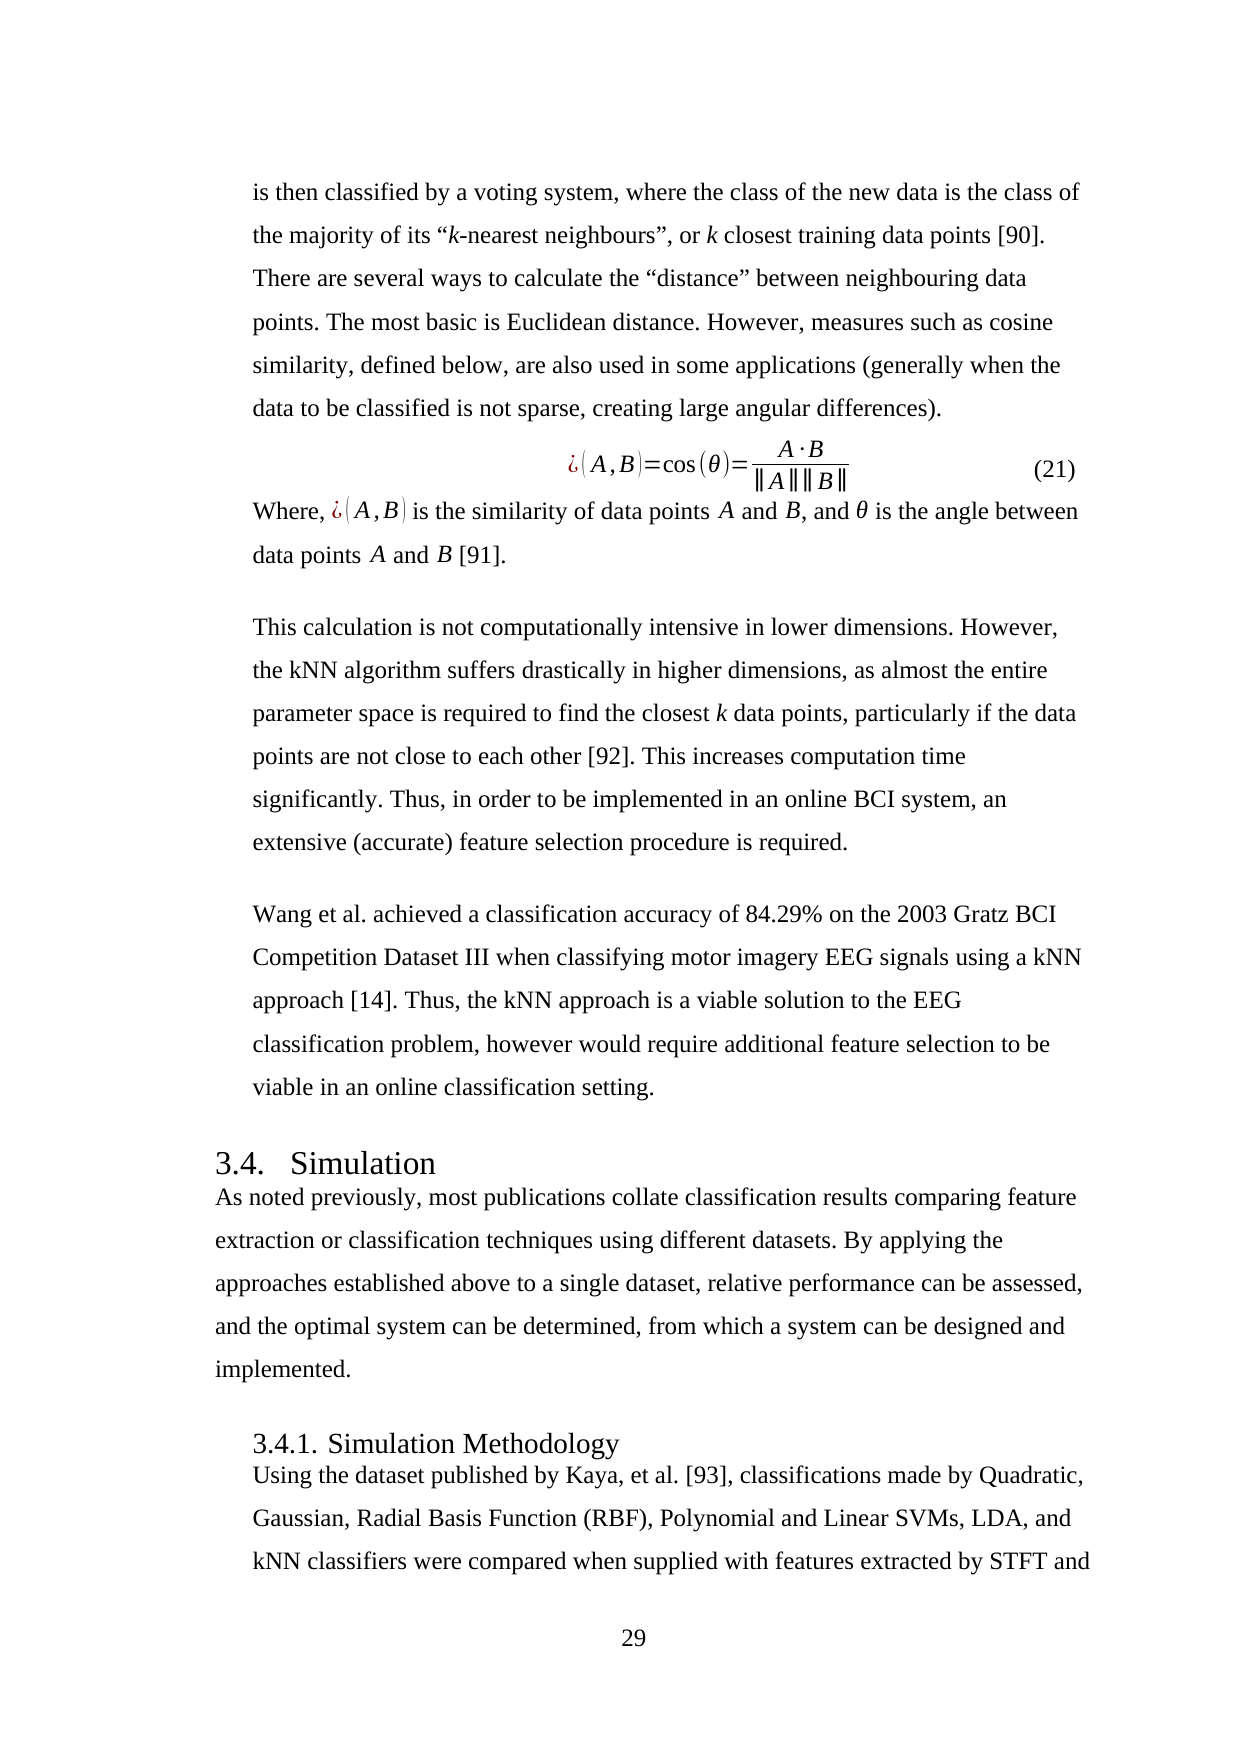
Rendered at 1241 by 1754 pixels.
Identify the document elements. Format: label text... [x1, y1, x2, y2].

text Wang et al. achieved a classification accuracy of 84.29% on the 2003 Gratz BCI Competition Dataset III when classifying motor imagery EEG signals using a kNN approach [14]. Thus, the kNN approach is a viable solution to the EEG classification problem, however would require additional feature selection to be viable in an online classification setting. [252, 899, 1090, 1101]
subtitle Simulation Methodology [252, 1426, 1090, 1460]
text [252, 1460, 1090, 1575]
text This calculation is not computationally intensive in lower dimensions. However, the kNN algorithm suffers drastically in higher dimensions, as almost the entire parameter space is required to find the closest k data points, particularly if the data points are not close to each other [92]. This increases computation time significantly. Thus, in order to be implemented in an online BCI system, an extensive (accurate) feature selection procedure is required. [252, 612, 1090, 856]
text As noted previously, most publications collate classification results comparing feature extraction or classification techniques using different datasets. By applying the approaches established above to a single dataset, relative performance can be assessed, and the optimal system can be determined, from which a system can be designed and implemented. [215, 1182, 1090, 1383]
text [252, 177, 1090, 422]
text Where, is the similarity of data points and , and is the angle between data points and [91]. [252, 495, 1090, 569]
subtitle Simulation [215, 1144, 1090, 1182]
